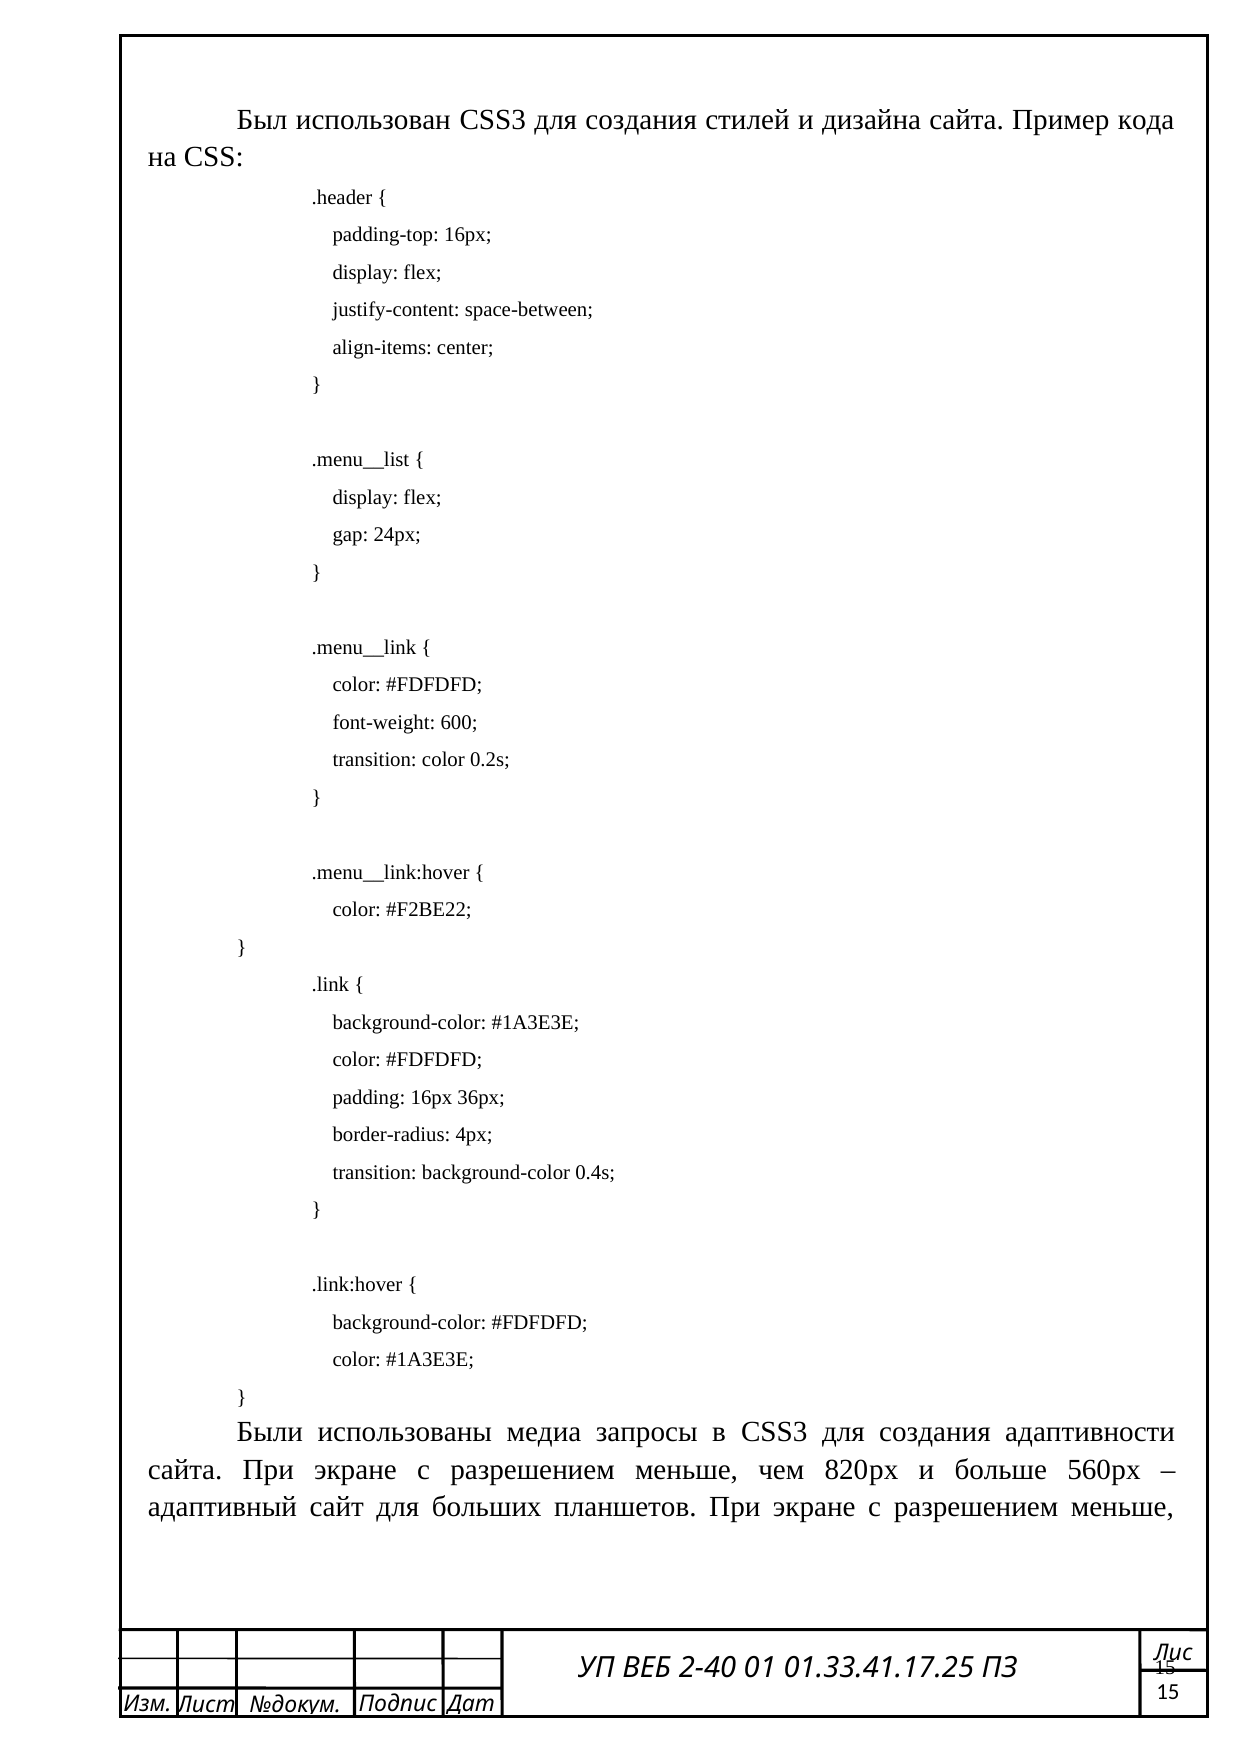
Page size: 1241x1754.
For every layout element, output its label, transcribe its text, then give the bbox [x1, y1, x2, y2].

list } [223, 362, 1175, 399]
list color: #FDFDFD; [223, 1037, 1175, 1074]
list transition: background-color 0.4s; [223, 1149, 1175, 1187]
list .header { [223, 174, 1175, 212]
list } [223, 549, 1175, 587]
list padding-top: 16px; [223, 212, 1175, 249]
list font-weight: 600; [223, 699, 1175, 737]
list color: #F2BE22; [223, 887, 1175, 924]
list background-color: #1A3E3E; [223, 999, 1175, 1037]
list color: #FDFDFD; [223, 662, 1175, 699]
list color: #1A3E3E; [223, 1337, 1175, 1374]
list } [148, 1374, 1175, 1412]
list align-items: center; [223, 324, 1175, 362]
list } [223, 774, 1175, 812]
list .menu__list { [223, 437, 1175, 474]
list gap: 24px; [223, 512, 1175, 549]
list justify-content: space-between; [223, 287, 1175, 324]
list } [148, 924, 1175, 962]
list .menu__link:hover { [223, 849, 1175, 887]
list display: flex; [223, 474, 1175, 512]
list .link { [223, 962, 1175, 999]
list display: flex; [223, 249, 1175, 287]
list .link:hover { [223, 1262, 1175, 1299]
list .menu__link { [223, 624, 1175, 662]
list Был использован CSS3 для создания стилей и дизайна сайта. Пример кода на CSS: [148, 99, 1175, 174]
list background-color: #FDFDFD; [223, 1299, 1175, 1337]
list } [223, 1187, 1175, 1224]
list border-radius: 4px; [223, 1112, 1175, 1149]
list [148, 1412, 1175, 1524]
list transition: color 0.2s; [223, 737, 1175, 774]
list padding: 16px 36px; [223, 1074, 1175, 1112]
